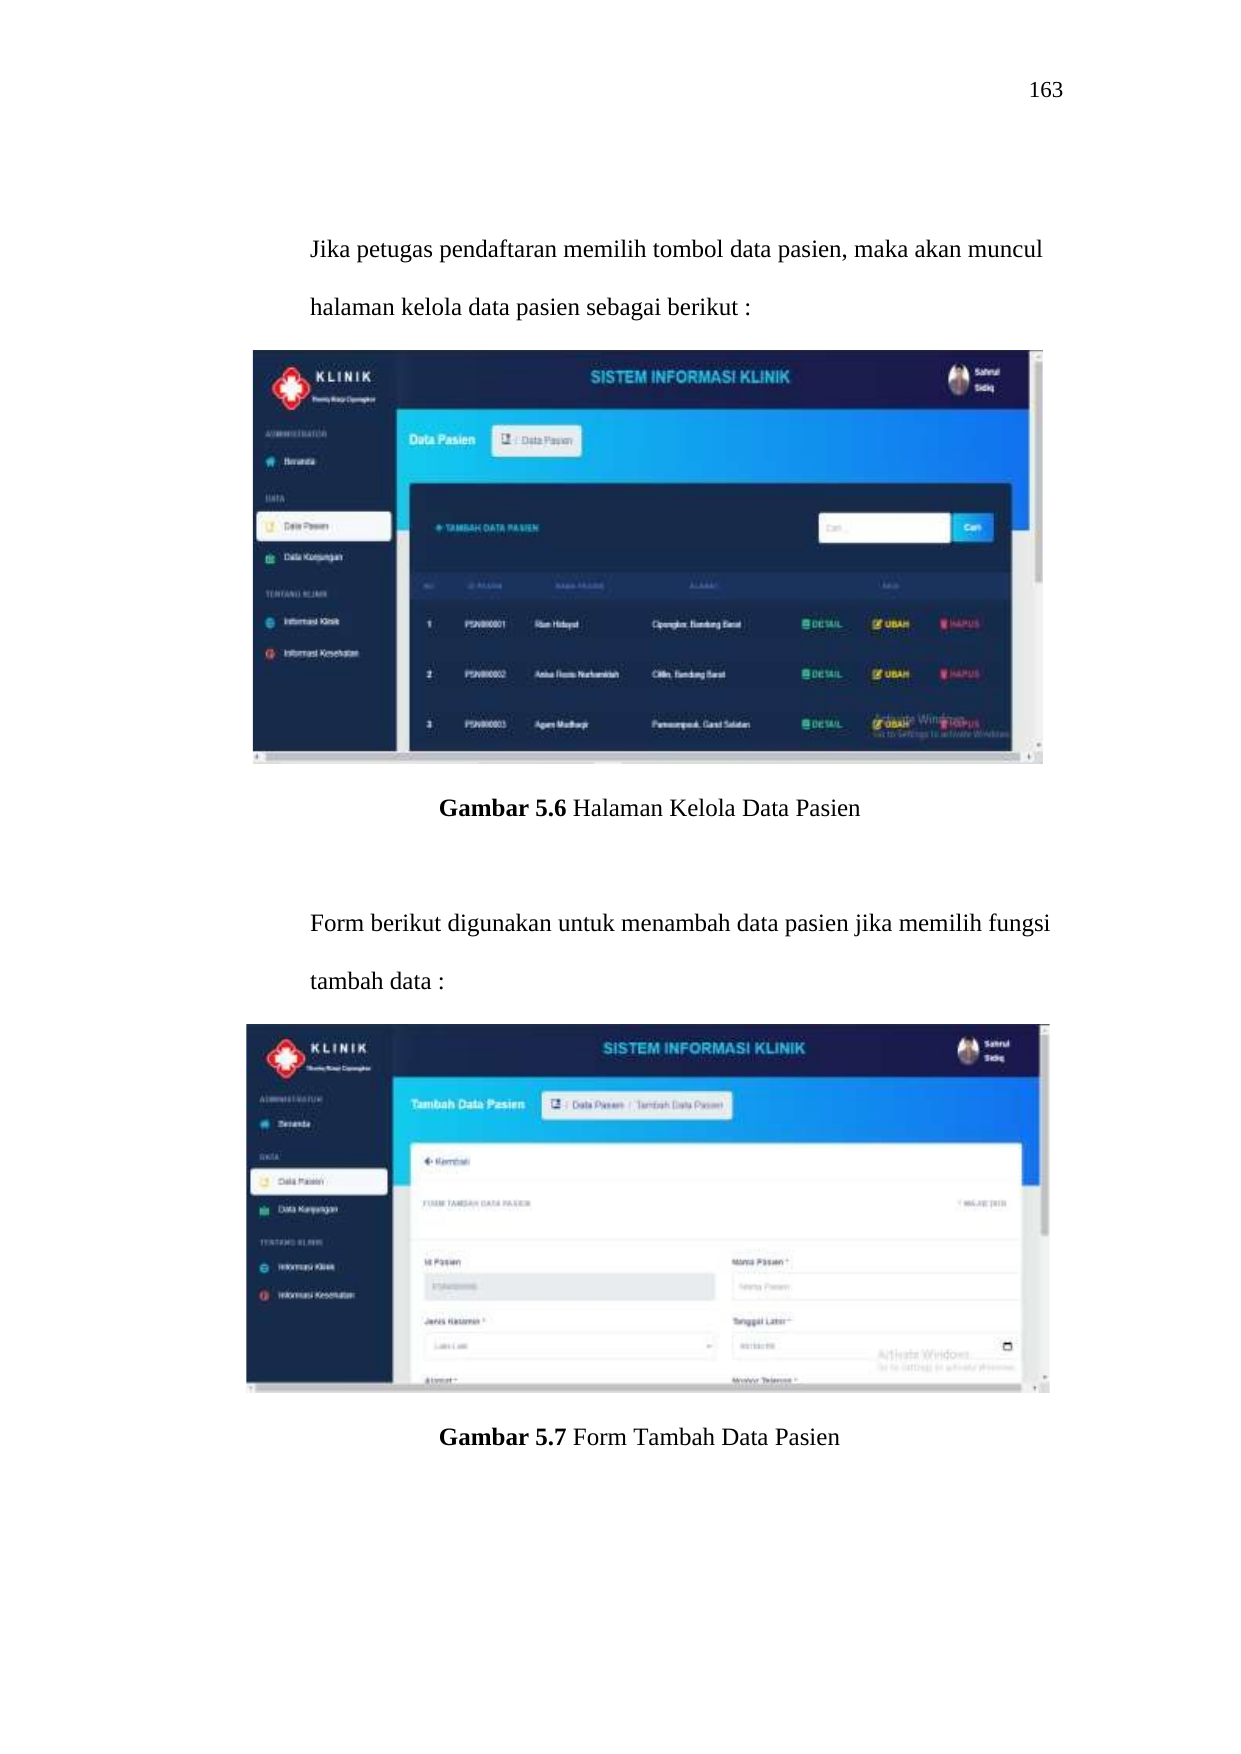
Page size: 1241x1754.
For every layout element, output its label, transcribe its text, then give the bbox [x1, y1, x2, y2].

text Gambar 5.6 Halaman Kelola Data Pasien [298, 793, 1001, 822]
picture [252, 350, 1043, 764]
text Jika petugas pendaftaran memilih tombol data pasien, maka akan muncul halaman kelola data pasien sebagai berikut : [310, 234, 1070, 320]
text Form berikut digunakan untuk menambah data pasien jika memilih fungsi tambah data : [310, 908, 1070, 995]
picture [246, 1024, 1050, 1393]
